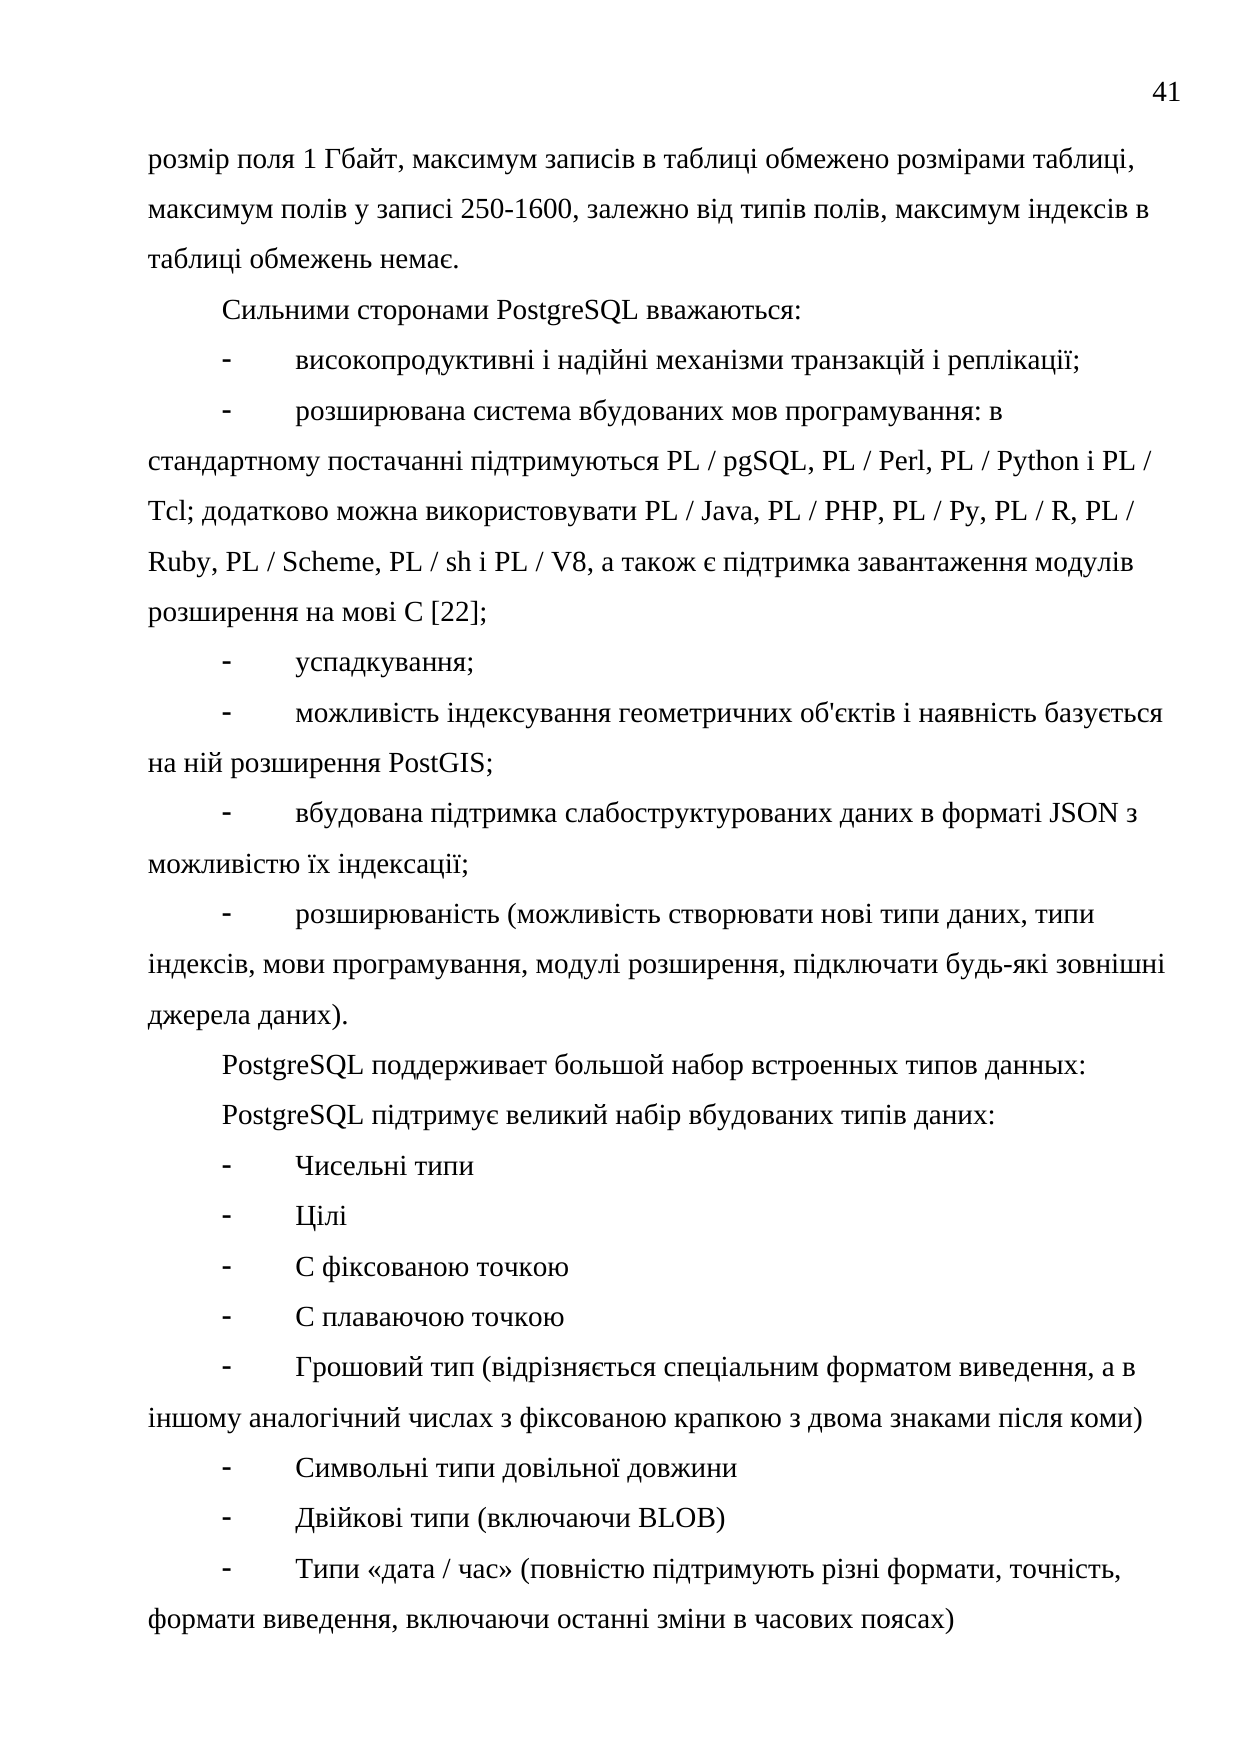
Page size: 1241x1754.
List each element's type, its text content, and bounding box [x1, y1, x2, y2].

list успадкування; [148, 644, 1181, 678]
text PostgreSQL поддерживает большой набор встроенных типов данных: [148, 1047, 1181, 1081]
list розширювана система вбудованих мов програмування: в стандартному постачанні підтримуються PL / pgSQL, PL / Perl, PL / Python і PL / Tcl; додатково можна використовувати PL / Java, PL / PHP, PL / Py, PL / R, PL / Ruby, PL / Scheme, PL / sh і PL / V8, а також є підтримка завантаження модулів розширення на мові C [22]; [148, 393, 1181, 627]
list Двійкові типи (включаючи BLOB) [148, 1501, 1181, 1534]
list вбудована підтримка слабоструктурованих даних в форматі JSON з можливістю їх індексації; [148, 795, 1181, 879]
list Символьні типи довільної довжини [148, 1450, 1181, 1484]
text Сильними сторонами PostgreSQL вважаються: [148, 292, 1181, 325]
list можливість індексування геометричних об'єктів і наявність базується на ній розширення PostGIS; [148, 695, 1181, 779]
list Типи «дата / час» (повністю підтримують різні формати, точність, формати виведення, включаючи останні зміни в часових поясах) [148, 1551, 1181, 1635]
list Грошовий тип (відрізняється спеціальним форматом виведення, а в іншому аналогічний числах з фіксованою крапкою з двома знаками після коми) [148, 1349, 1181, 1433]
text PostgreSQL підтримує великий набір вбудованих типів даних: [148, 1097, 1181, 1131]
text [148, 141, 1181, 275]
list високопродуктивні і надійні механізми транзакцій і реплікації; [148, 342, 1181, 376]
list Чисельні типи [148, 1148, 1181, 1181]
list С плаваючою точкою [148, 1299, 1181, 1333]
list розширюваність (можливість створювати нові типи даних, типи індексів, мови програмування, модулі розширення, підключати будь-які зовнішні джерела даних). [148, 896, 1181, 1030]
list С фіксованою точкою [148, 1249, 1181, 1282]
list Цілі [148, 1198, 1181, 1232]
